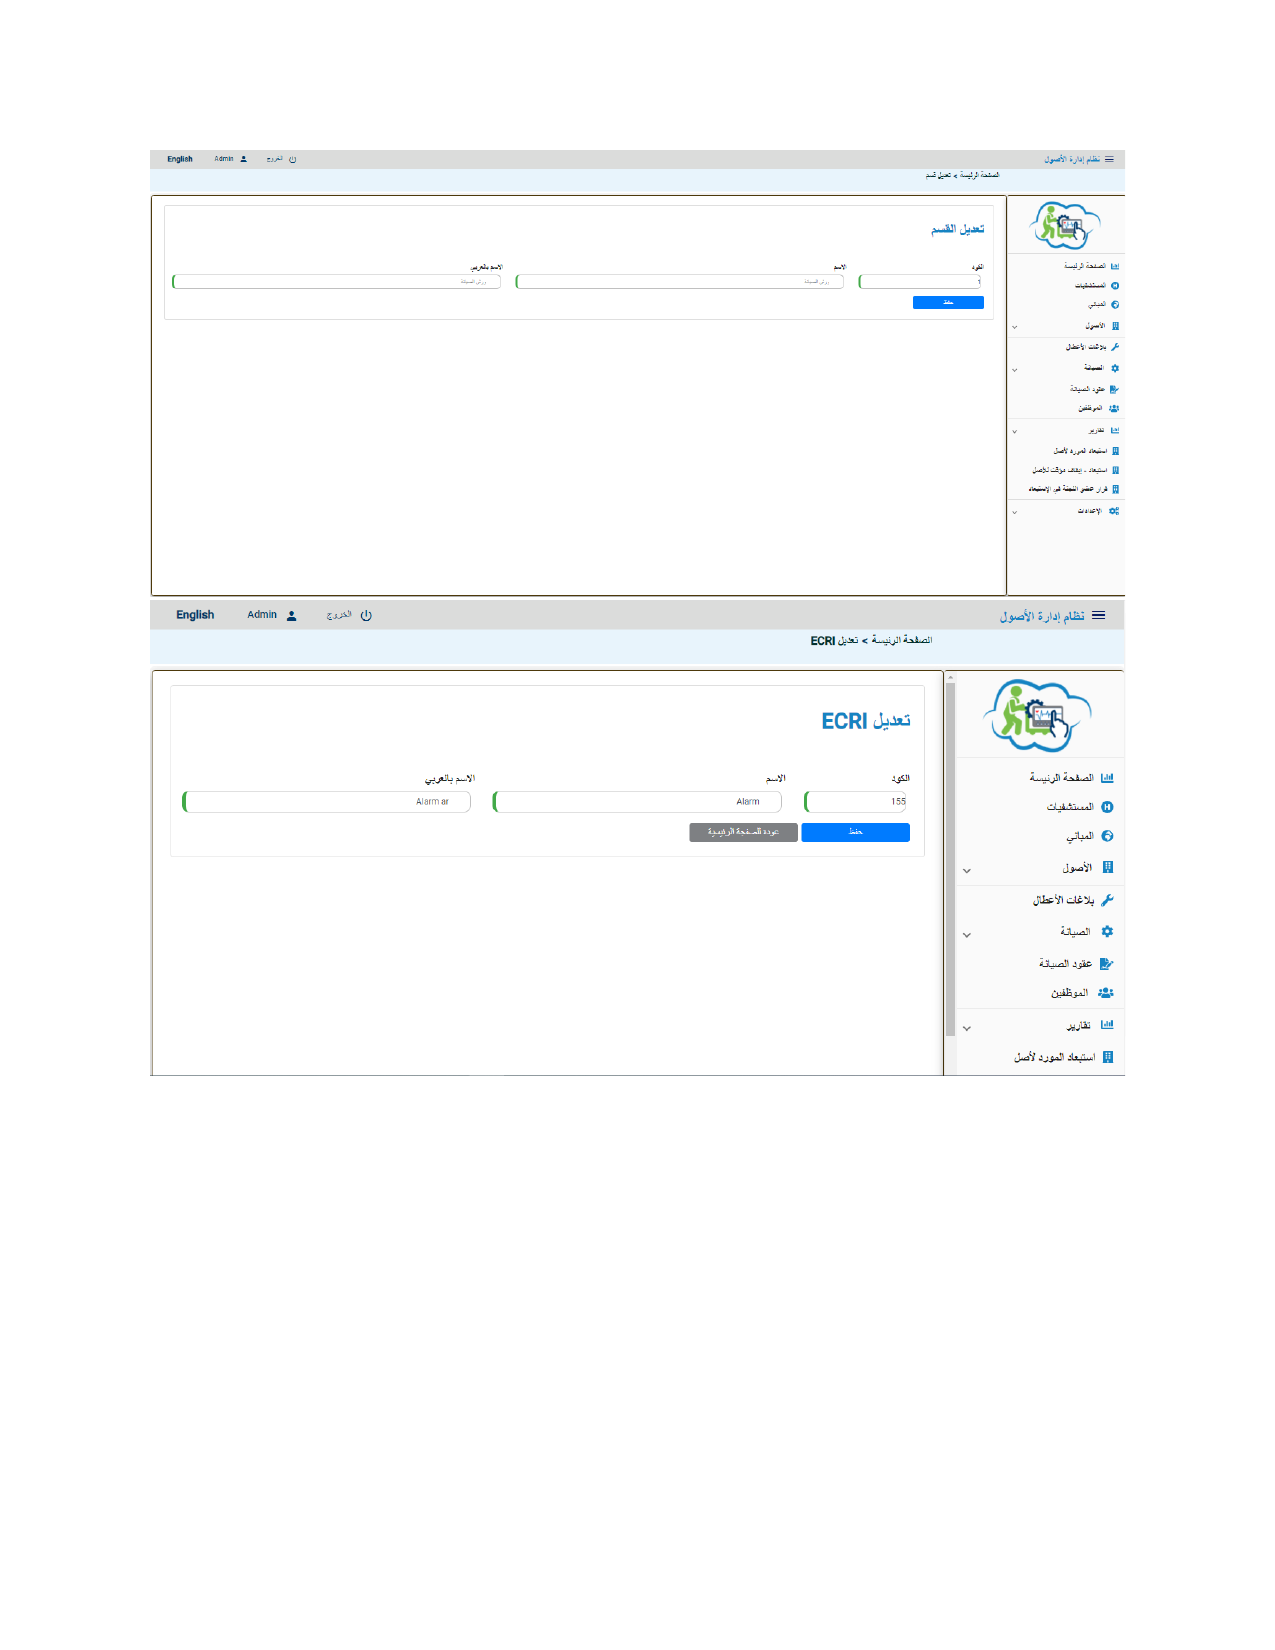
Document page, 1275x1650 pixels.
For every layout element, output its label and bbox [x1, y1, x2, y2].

picture [150, 150, 1125, 597]
picture [150, 598, 1125, 1076]
